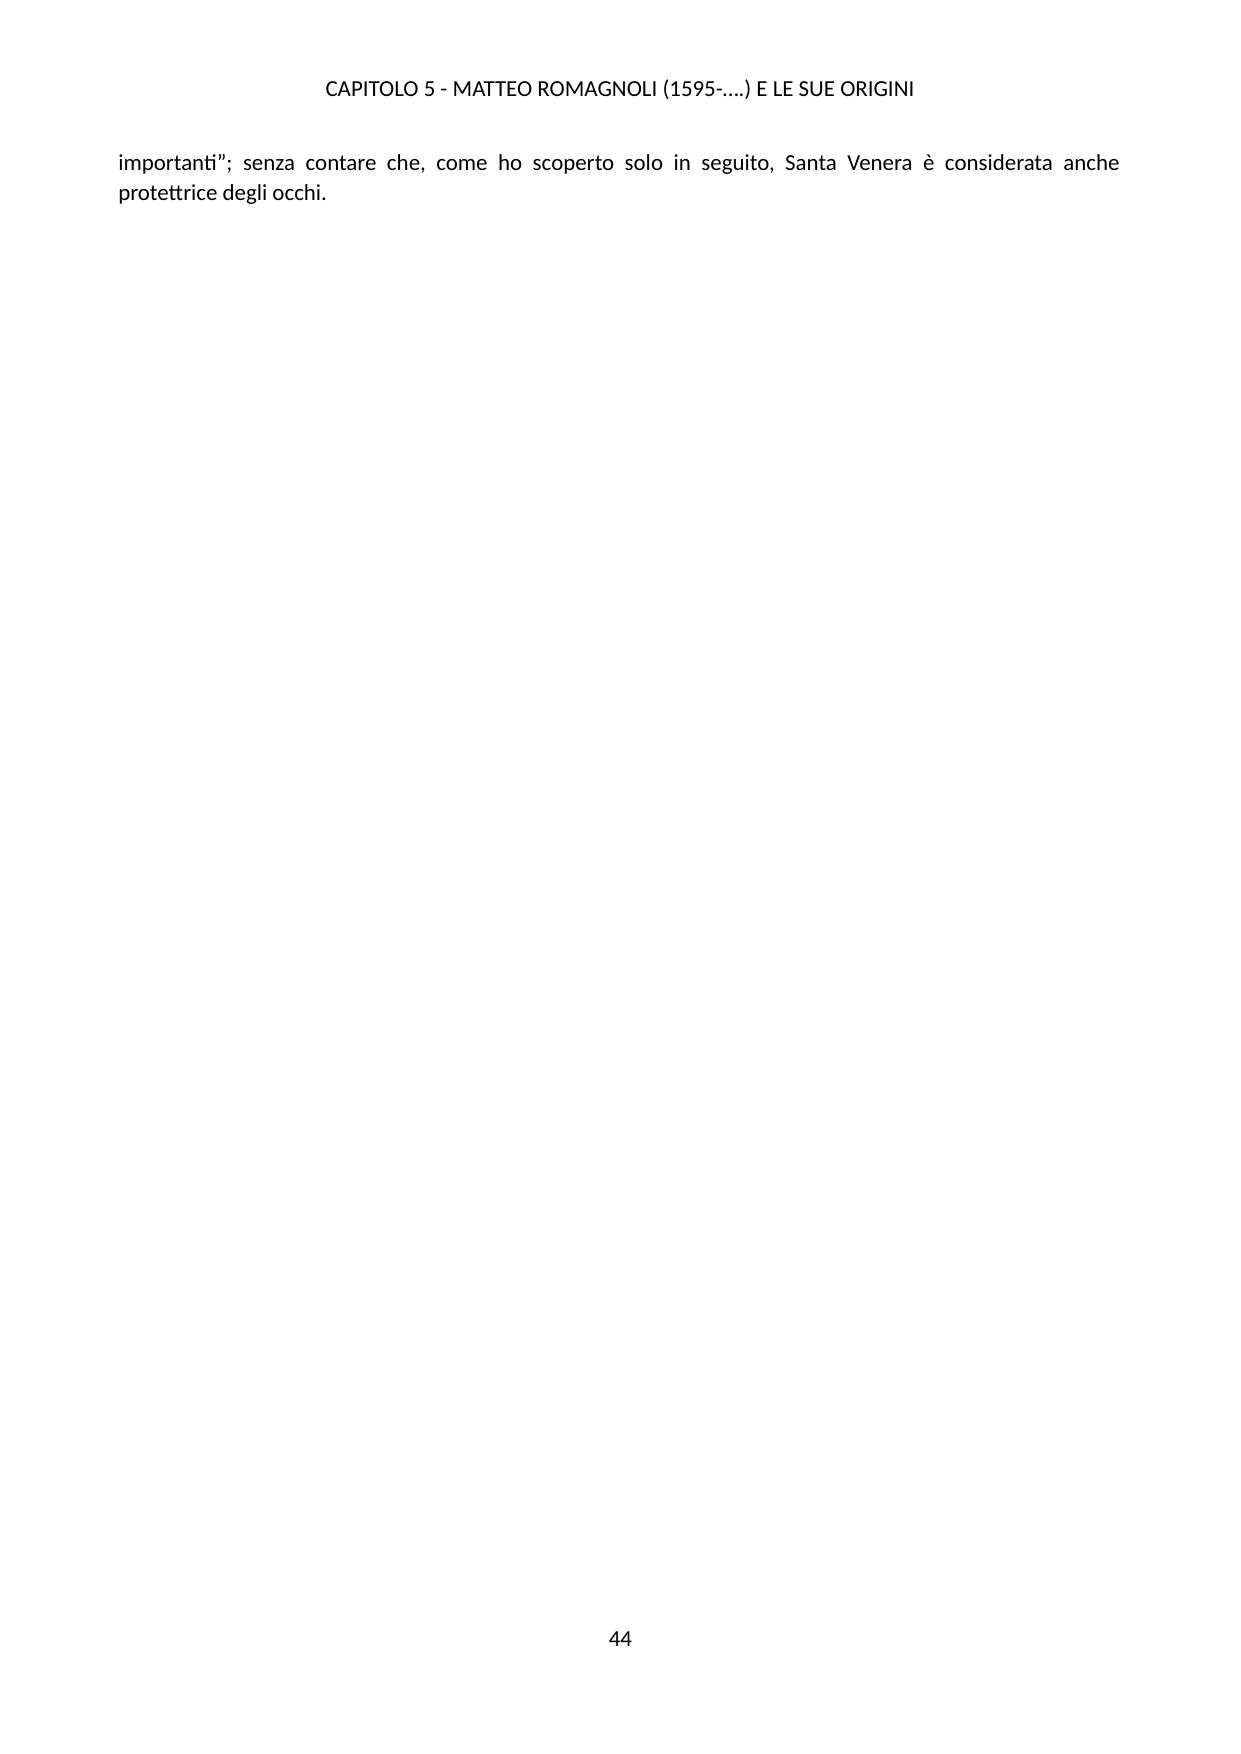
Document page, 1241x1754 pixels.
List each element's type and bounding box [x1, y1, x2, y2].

text [118, 148, 1122, 206]
